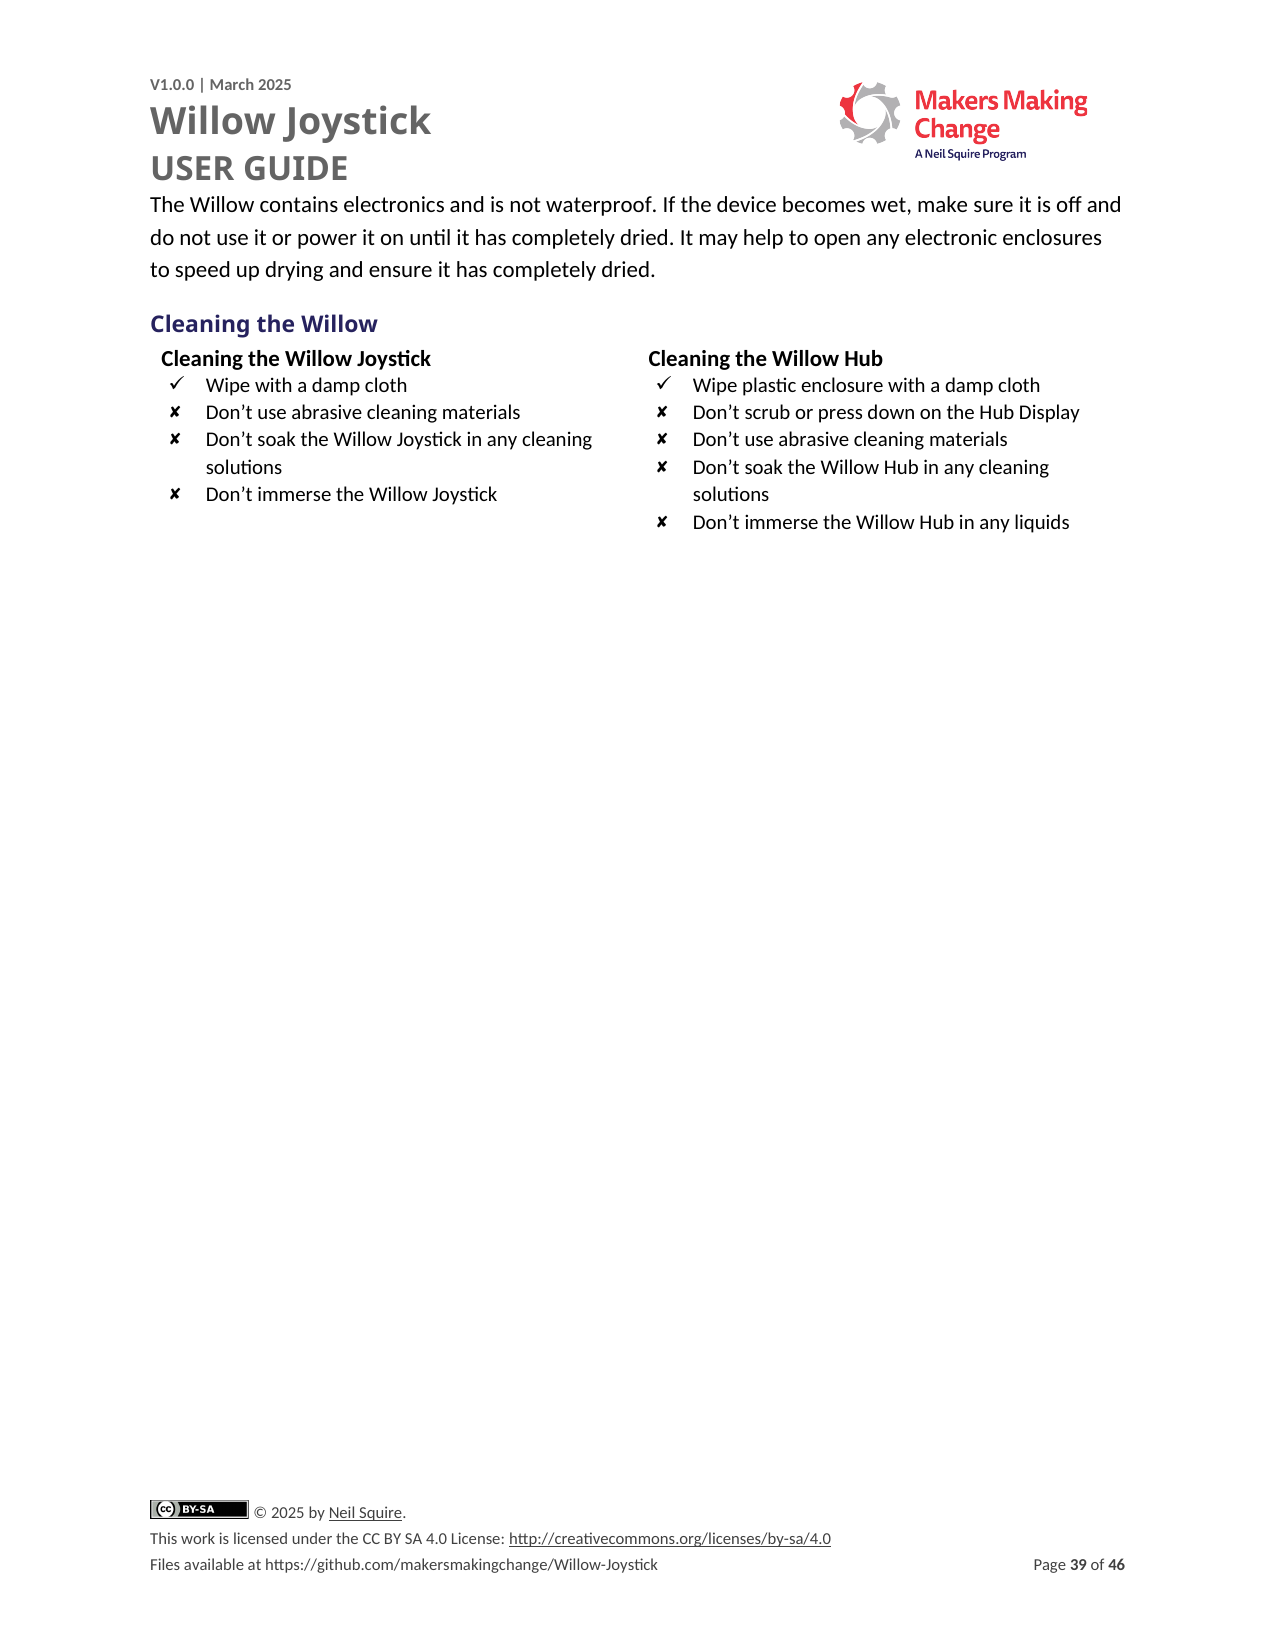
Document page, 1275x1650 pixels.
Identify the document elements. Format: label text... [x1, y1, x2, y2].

text The Willow contains electronics and is not waterproof. If the device becomes wet, make sure it is off and do not use it or power it on until it has completely dried. It may help to open any electronic enclosures to speed up drying and ensure it has completely dried. [150, 191, 1125, 283]
picture [839, 82, 1088, 161]
subtitle Cleaning the Willow [150, 308, 1125, 339]
table_header Cleaning the Willow Joystick Wipe with a damp cloth Don’t use abrasive cleaning materials Don’t soak the Willow Joystick in any cleaning solutions Don’t immerse the Willow Joystick [150, 344, 637, 536]
picture [150, 1500, 249, 1519]
table_header Cleaning the Willow Hub Wipe plastic enclosure with a damp cloth Don’t scrub or press down on the Hub Display Don’t use abrasive cleaning materials Don’t soak the Willow Hub in any cleaning solutions Don’t immerse the Willow Hub in any liquids [637, 344, 1124, 536]
